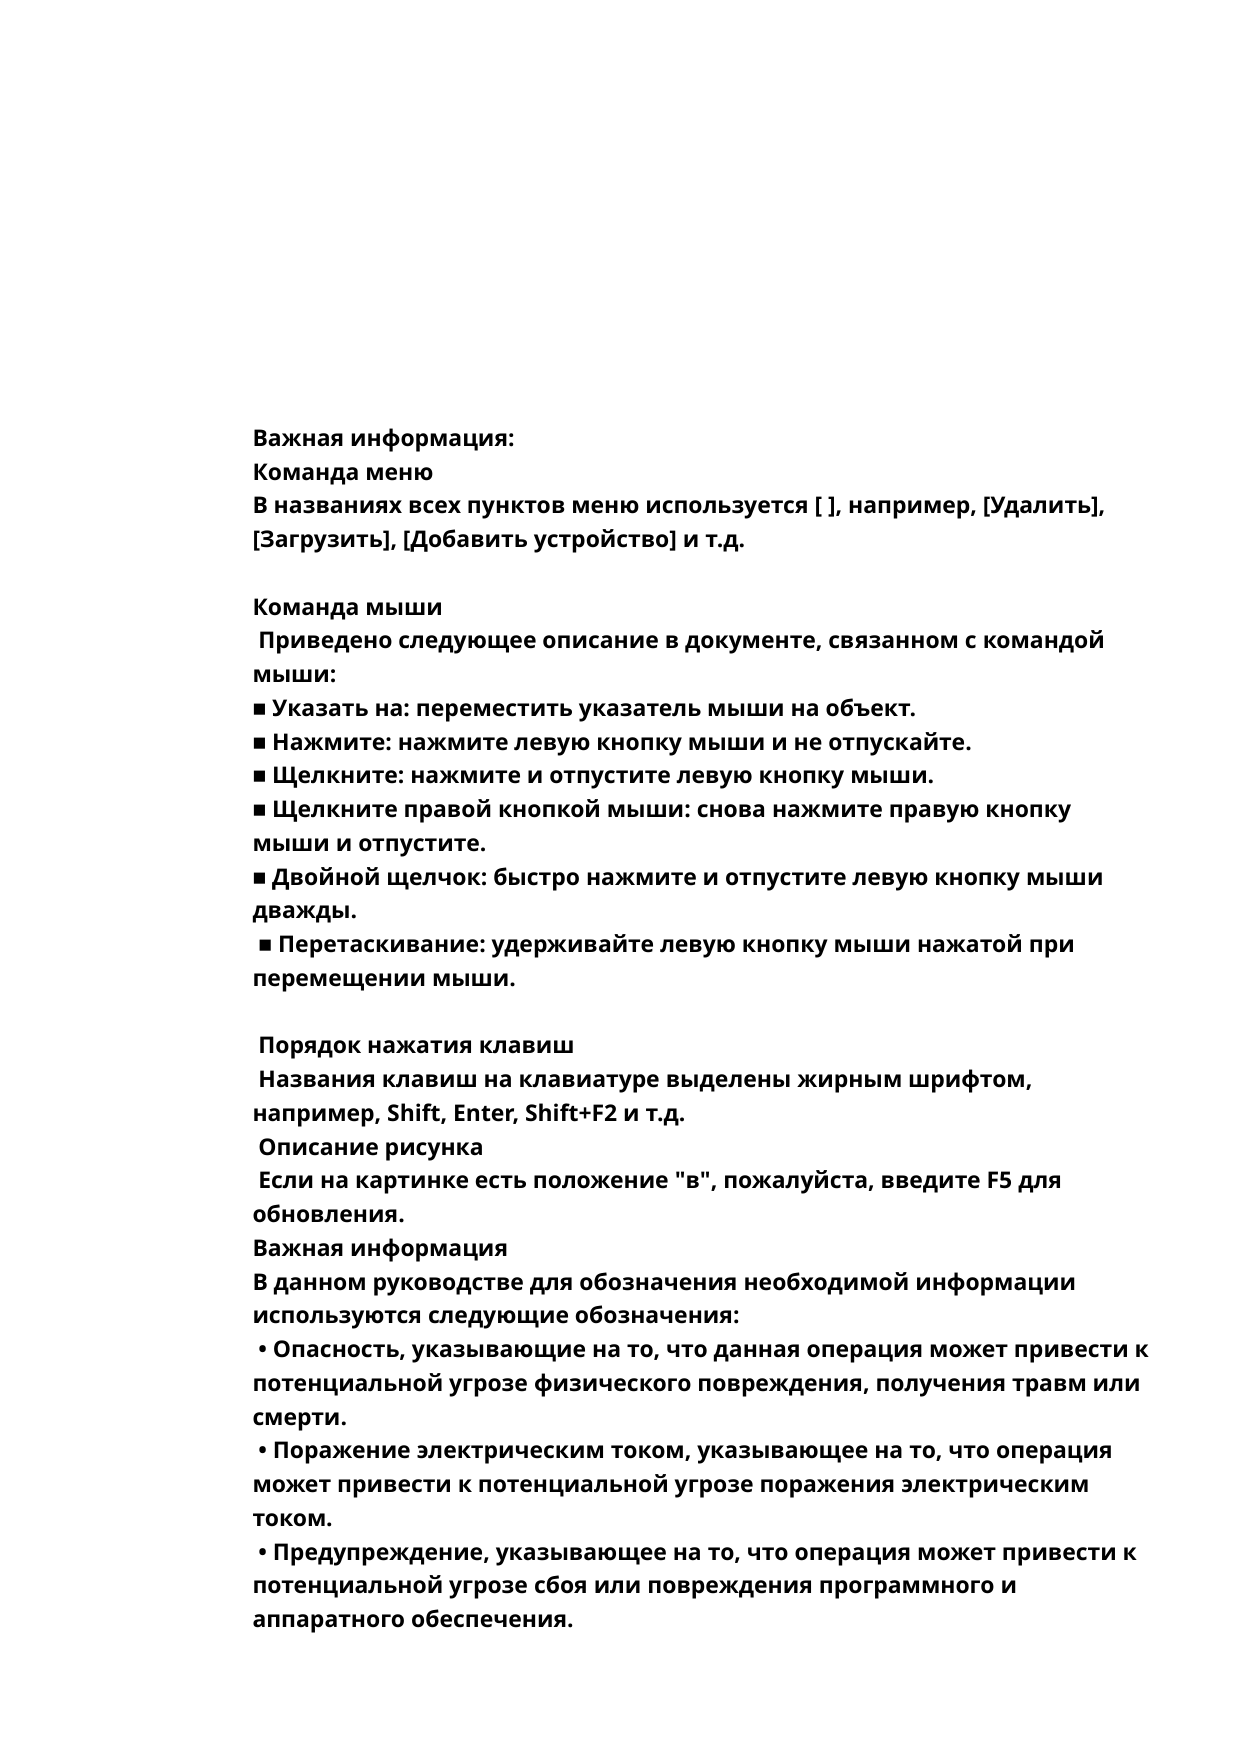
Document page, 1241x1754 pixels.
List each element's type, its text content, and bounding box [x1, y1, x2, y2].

list Важная информация: [252, 422, 1152, 453]
list • Поражение электрическим током, указывающее на то, что операция может привести к потенциальной угрозе поражения электрическим током. [252, 1434, 1152, 1533]
list Приведено следующее описание в документе, связанном с командой мыши: [252, 624, 1152, 689]
list Команда меню [252, 456, 1152, 487]
list ■ Щелкните: нажмите и отпустите левую кнопку мыши. [252, 759, 1152, 791]
list Если на картинке есть положение "в", пожалуйста, введите F5 для обновления. [252, 1164, 1152, 1229]
list • Предупреждение, указывающее на то, что операция может привести к потенциальной угрозе сбоя или повреждения программного и аппаратного обеспечения. [252, 1536, 1152, 1634]
list Важная информация [252, 1232, 1152, 1263]
list • Опасность, указывающие на то, что данная операция может привести к потенциальной угрозе физического повреждения, получения травм или смерти. [252, 1333, 1152, 1432]
list В названиях всех пунктов меню используется [ ], например, [Удалить], [Загрузить], [Добавить устройство] и т.д. [252, 489, 1152, 554]
list ■ Нажмите: нажмите левую кнопку мыши и не отпускайте. [252, 726, 1152, 757]
list ■ Щелкните правой кнопкой мыши: снова нажмите правую кнопку мыши и отпустите. [252, 793, 1152, 858]
list ■ Двойной щелчок: быстро нажмите и отпустите левую кнопку мыши дважды. [252, 861, 1152, 926]
list Описание рисунка [252, 1131, 1152, 1162]
list Команда мыши [252, 591, 1152, 622]
list Названия клавиш на клавиатуре выделены жирным шрифтом, например, Shift, Enter, Shift+F2 и т.д. [252, 1063, 1152, 1128]
list Порядок нажатия клавиш [252, 1029, 1152, 1061]
list В данном руководстве для обозначения необходимой информации используются следующие обозначения: [252, 1266, 1152, 1331]
list ■ Указать на: переместить указатель мыши на объект. [252, 692, 1152, 723]
list ■ Перетаскивание: удерживайте левую кнопку мыши нажатой при перемещении мыши. [252, 928, 1152, 993]
